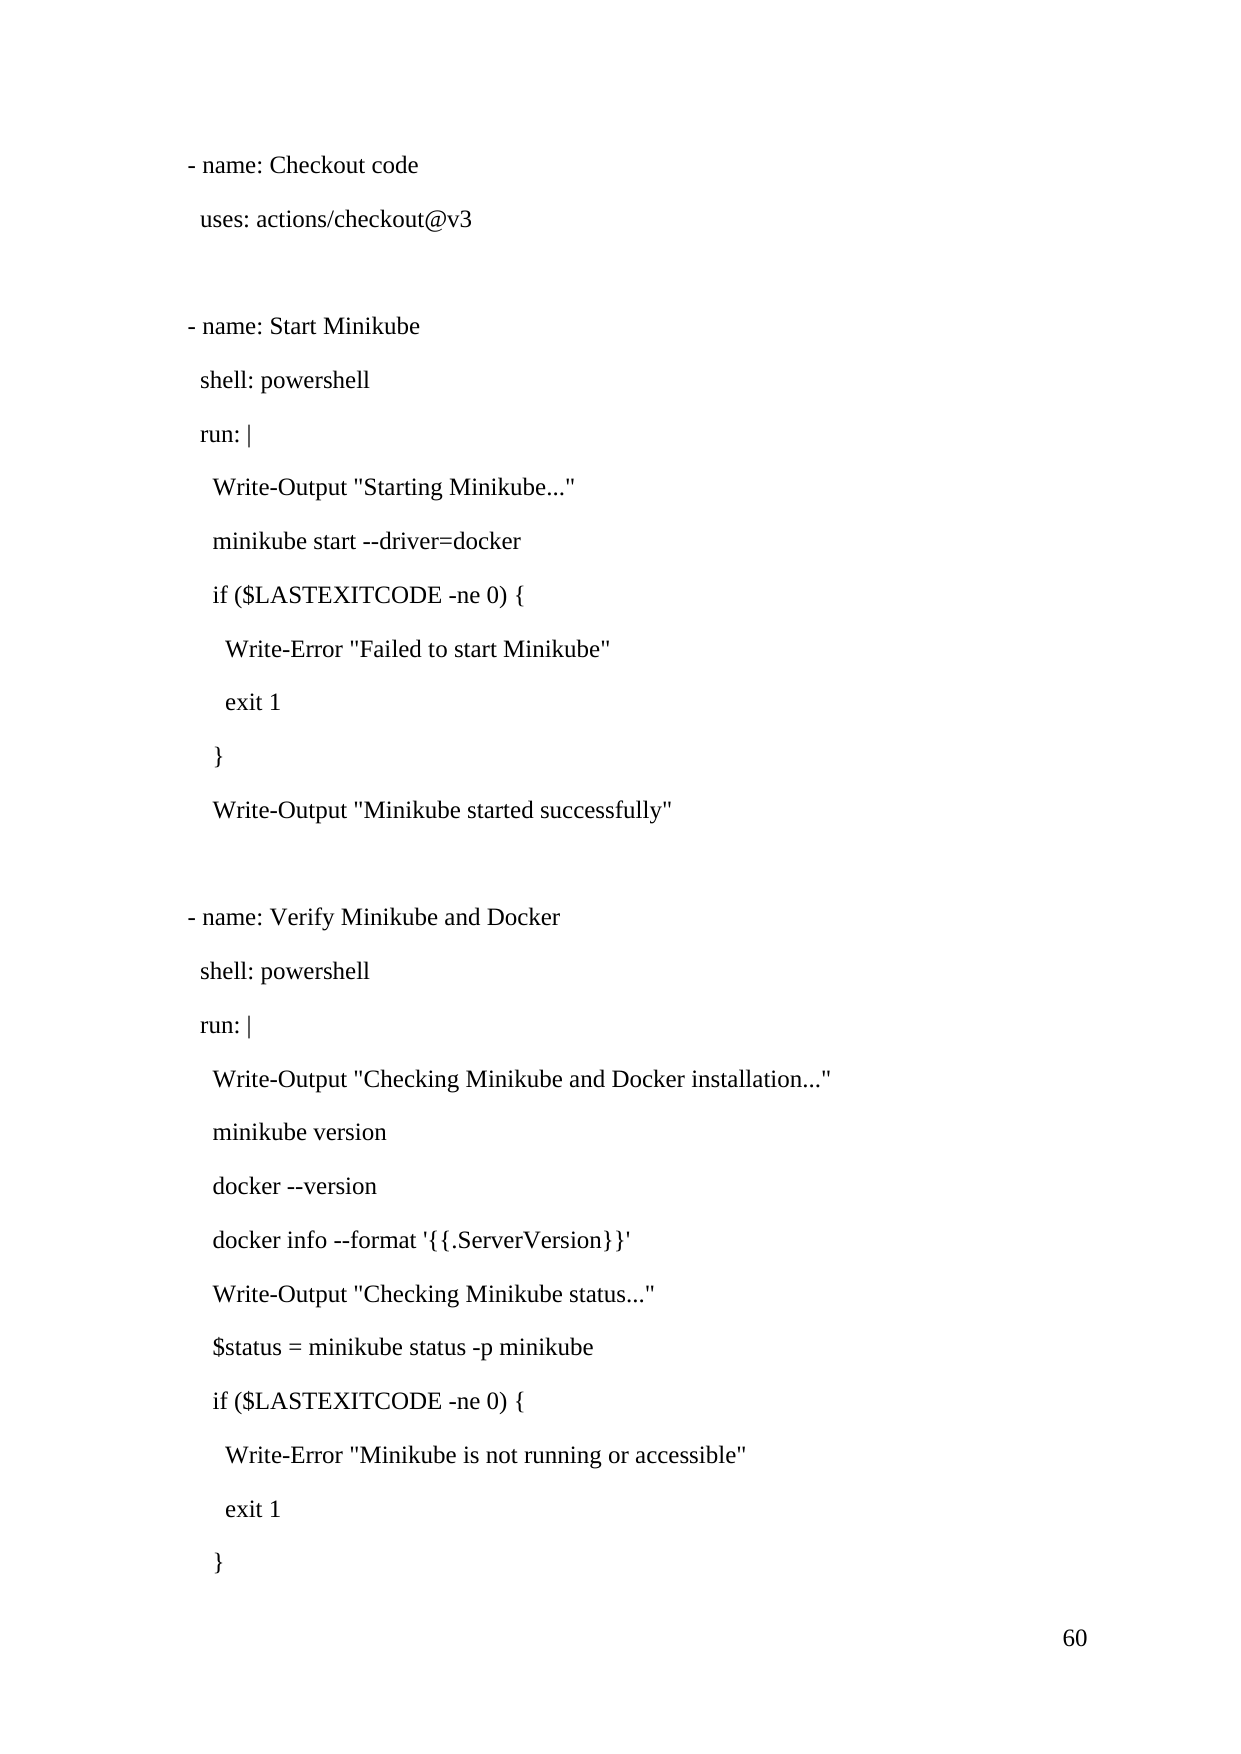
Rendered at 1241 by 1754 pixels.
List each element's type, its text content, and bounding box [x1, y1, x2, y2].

text exit 1 [150, 1494, 1024, 1522]
text Write-Error "Failed to start Minikube" [150, 634, 1024, 662]
text Write-Output "Checking Minikube status..." [150, 1279, 1024, 1307]
text } [150, 1547, 1024, 1576]
text Write-Error "Minikube is not running or accessible" [150, 1440, 1024, 1469]
text - name: Start Minikube [150, 311, 1024, 340]
text if ($LASTEXITCODE -ne 0) { [150, 1386, 1024, 1415]
text Write-Output "Checking Minikube and Docker installation..." [150, 1064, 1024, 1092]
text exit 1 [150, 687, 1024, 716]
text } [150, 741, 1024, 770]
text $status = minikube status -p minikube [150, 1332, 1024, 1361]
text uses: actions/checkout@v3 [150, 204, 1024, 232]
text shell: powershell [150, 365, 1024, 394]
text - name: Verify Minikube and Docker [150, 902, 1024, 931]
text if ($LASTEXITCODE -ne 0) { [150, 580, 1024, 609]
text Write-Output "Minikube started successfully" [150, 795, 1024, 824]
text Write-Output "Starting Minikube..." [150, 472, 1024, 501]
text run: | [150, 1010, 1024, 1039]
text - name: Checkout code [150, 150, 1024, 179]
text minikube version [150, 1117, 1024, 1146]
text docker --version [150, 1171, 1024, 1200]
text minikube start --driver=docker [150, 526, 1024, 555]
text docker info --format '{{.ServerVersion}}' [150, 1225, 1024, 1254]
text shell: powershell [150, 956, 1024, 985]
text run: | [150, 419, 1024, 447]
